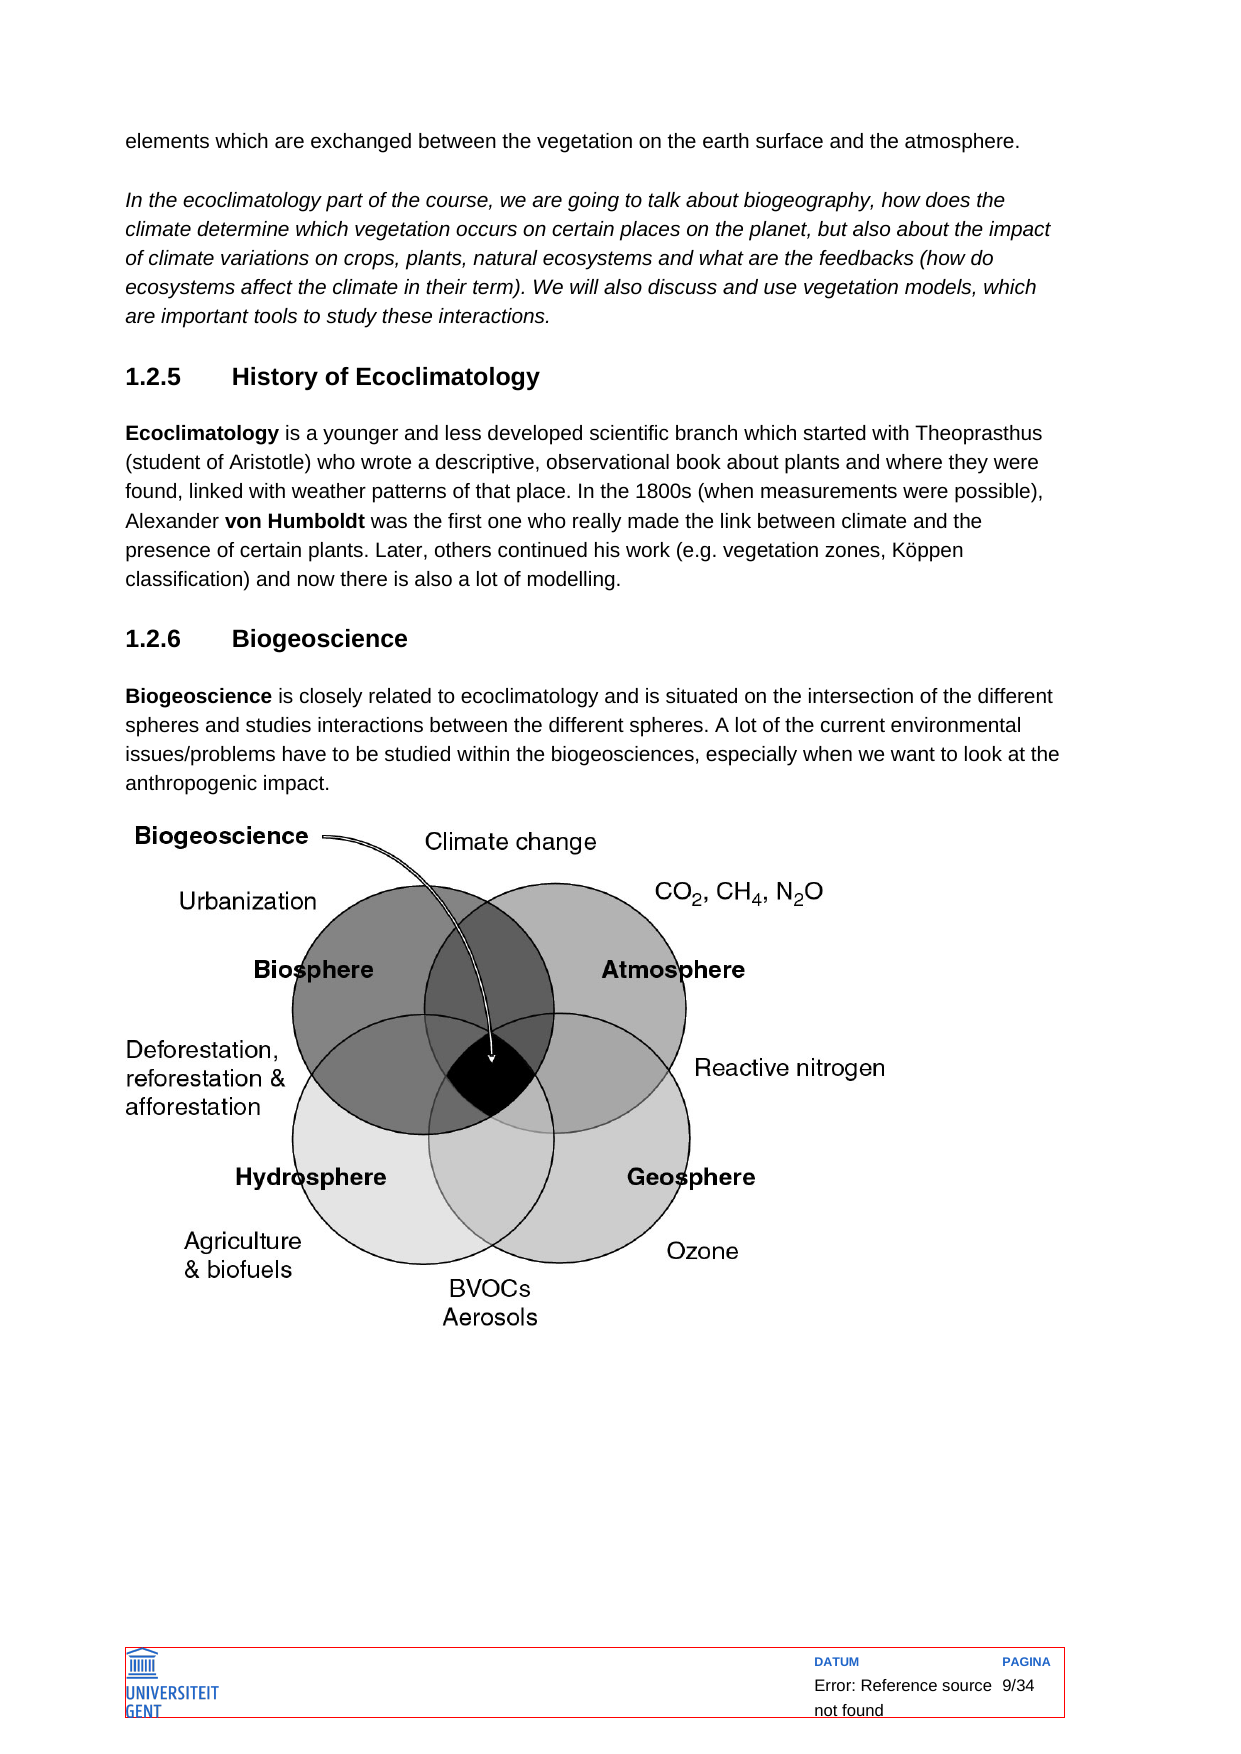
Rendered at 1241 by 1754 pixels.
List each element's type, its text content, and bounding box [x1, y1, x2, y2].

text In the ecoclimatology part of the course, we are going to talk about biogeography, how does the climate determine which vegetation occurs on certain places on the planet, but also about the impact of climate variations on crops, plants, natural ecosystems and what are the feedbacks (how do ecosystems affect the climate in their term). We will also discuss and use vegetation models, which are important tools to study these interactions. [125, 182, 1065, 328]
text Ecoclimatology is a younger and less developed scientific branch which started with Theoprasthus (student of Aristotle) who wrote a descriptive, observational book about plants and where they were found, linked with weather patterns of that place. In the 1800s (when measurements were possible), Alexander von Humboldt was the first one who really made the link between climate and the presence of certain plants. Later, others continued his work (e.g. vegetation zones, Köppen classification) and now there is also a lot of modelling. [125, 416, 1065, 591]
text Biogeoscience is closely related to ecoclimatology and is situated on the intersection of the different spheres and studies interactions between the different spheres. A lot of the current environmental issues/problems have to be studied within the biogeosciences, especially when we want to look at the anthropogenic impact. [125, 678, 1065, 795]
picture [125, 824, 886, 1330]
subtitle Biogeoscience [125, 620, 1065, 653]
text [125, 124, 1065, 153]
subtitle History of Ecoclimatology [125, 357, 1065, 391]
picture [95, 1623, 252, 1749]
